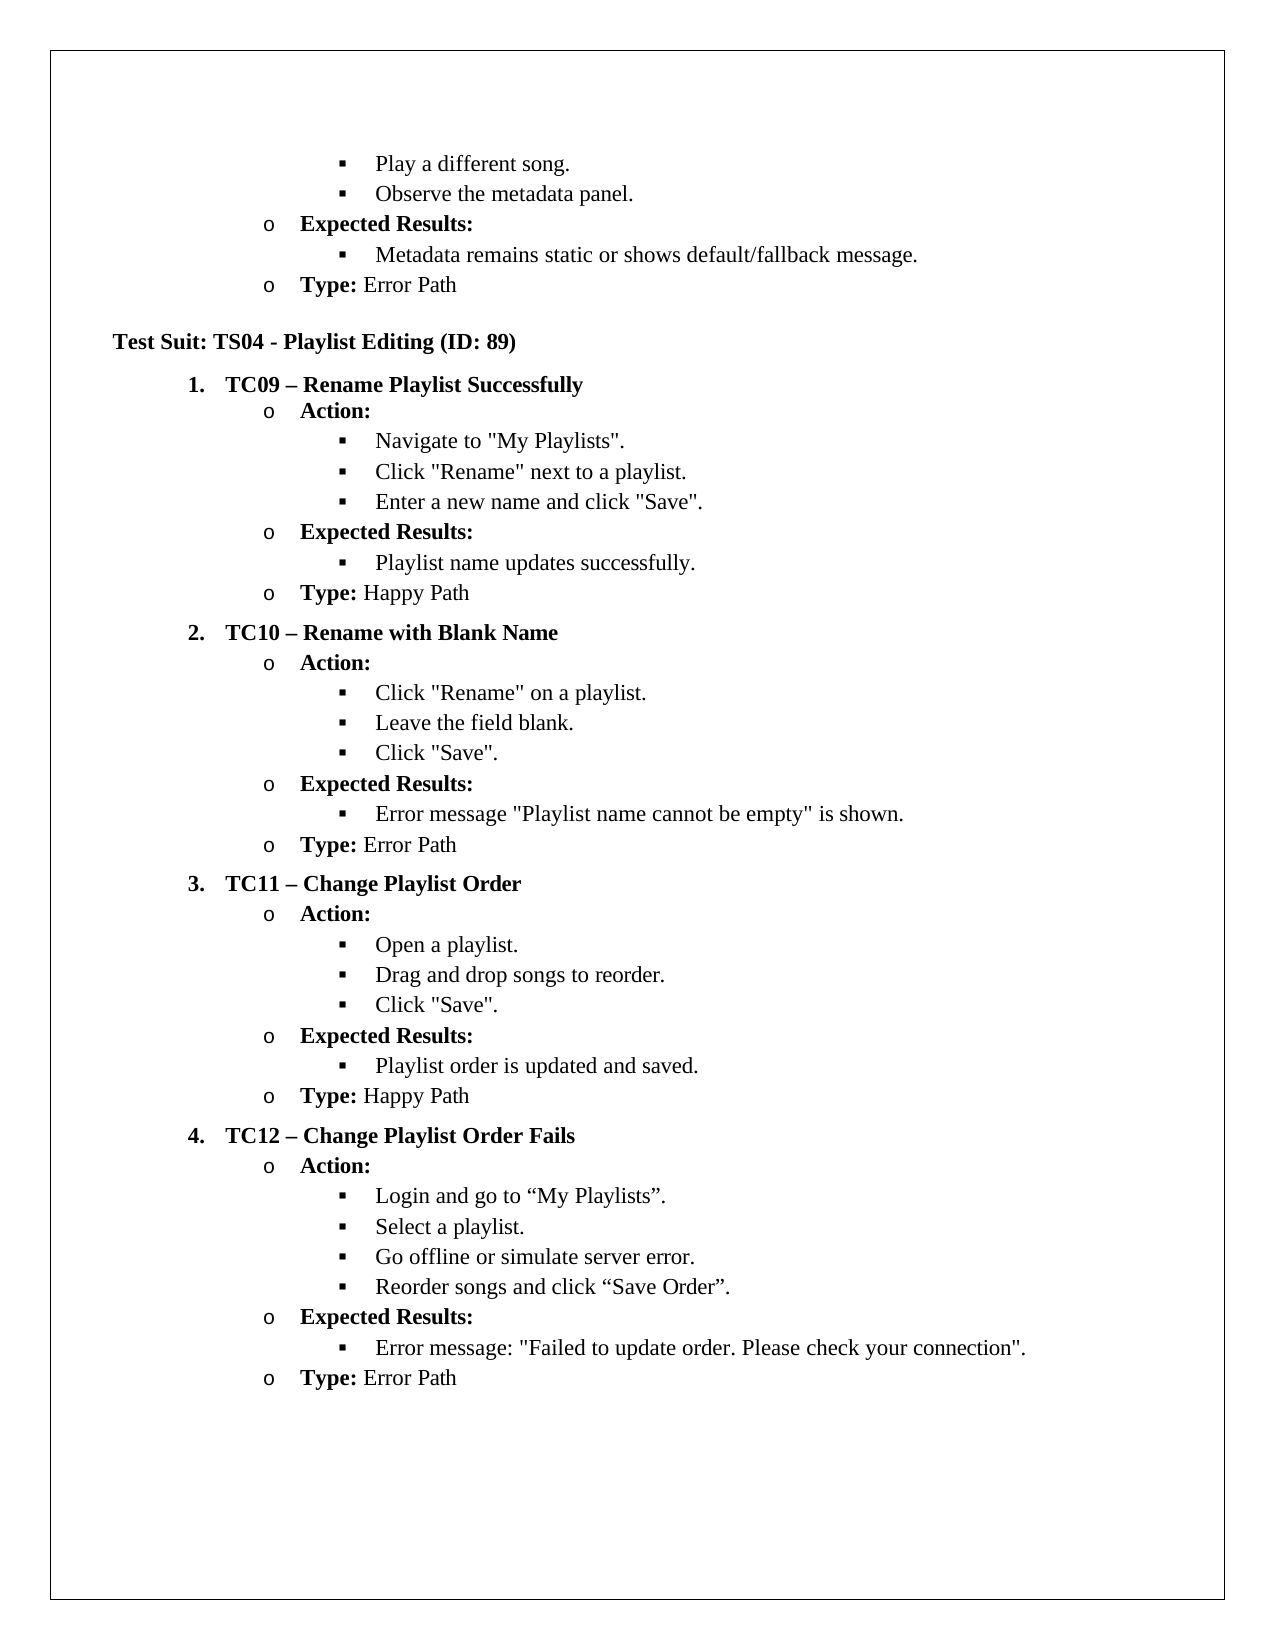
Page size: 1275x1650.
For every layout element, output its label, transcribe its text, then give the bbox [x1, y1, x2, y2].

list Observe the metadata panel. [338, 180, 1162, 207]
list Enter a new name and click "Save". [338, 488, 1162, 514]
list TC09 – Rename Playlist Successfully [188, 371, 1162, 397]
list Action: [263, 1152, 1162, 1179]
list Action: [263, 649, 1162, 676]
list Expected Results: [263, 1022, 1162, 1049]
list Type: Happy Path [263, 1082, 1162, 1110]
list Playlist order is updated and saved. [338, 1052, 1162, 1078]
list Metadata remains static or shows default/fallback message. [338, 241, 1162, 267]
list Error message "Playlist name cannot be empty" is shown. [338, 800, 1162, 827]
list TC10 – Rename with Blank Name [188, 619, 1162, 645]
list Type: Happy Path [263, 579, 1162, 607]
list Type: Error Path [263, 831, 1162, 858]
list Click "Rename" next to a playlist. [338, 458, 1162, 484]
list Play a different song. [338, 150, 1162, 176]
list Click "Save". [338, 992, 1162, 1018]
list Error message: "Failed to update order. Please check your connection". [338, 1334, 1162, 1360]
list Go offline or simulate server error. [338, 1243, 1162, 1269]
list Action: [263, 397, 1162, 425]
list TC12 – Change Playlist Order Fails [188, 1122, 1162, 1148]
list Expected Results: [263, 518, 1162, 546]
list Click "Rename" on a playlist. [338, 679, 1162, 705]
list Leave the field blank. [338, 709, 1162, 736]
list Type: Error Path [263, 1364, 1162, 1392]
list Login and go to “My Playlists”. [338, 1182, 1162, 1208]
list TC11 – Change Playlist Order [188, 870, 1162, 896]
text Test Suit: TS04 - Playlist Editing (ID: 89) [112, 328, 1162, 354]
list Click "Save". [338, 739, 1162, 766]
list Reorder songs and click “Save Order”. [338, 1273, 1162, 1299]
list Expected Results: [263, 770, 1162, 798]
list Drag and drop songs to reorder. [338, 961, 1162, 987]
list Expected Results: [263, 210, 1162, 238]
list Type: Error Path [263, 271, 1162, 299]
list Select a playlist. [338, 1213, 1162, 1239]
list Expected Results: [263, 1303, 1162, 1331]
list Action: [263, 900, 1162, 928]
list Open a playlist. [338, 931, 1162, 957]
list Playlist name updates successfully. [338, 549, 1162, 575]
list Navigate to "My Playlists". [338, 428, 1162, 454]
